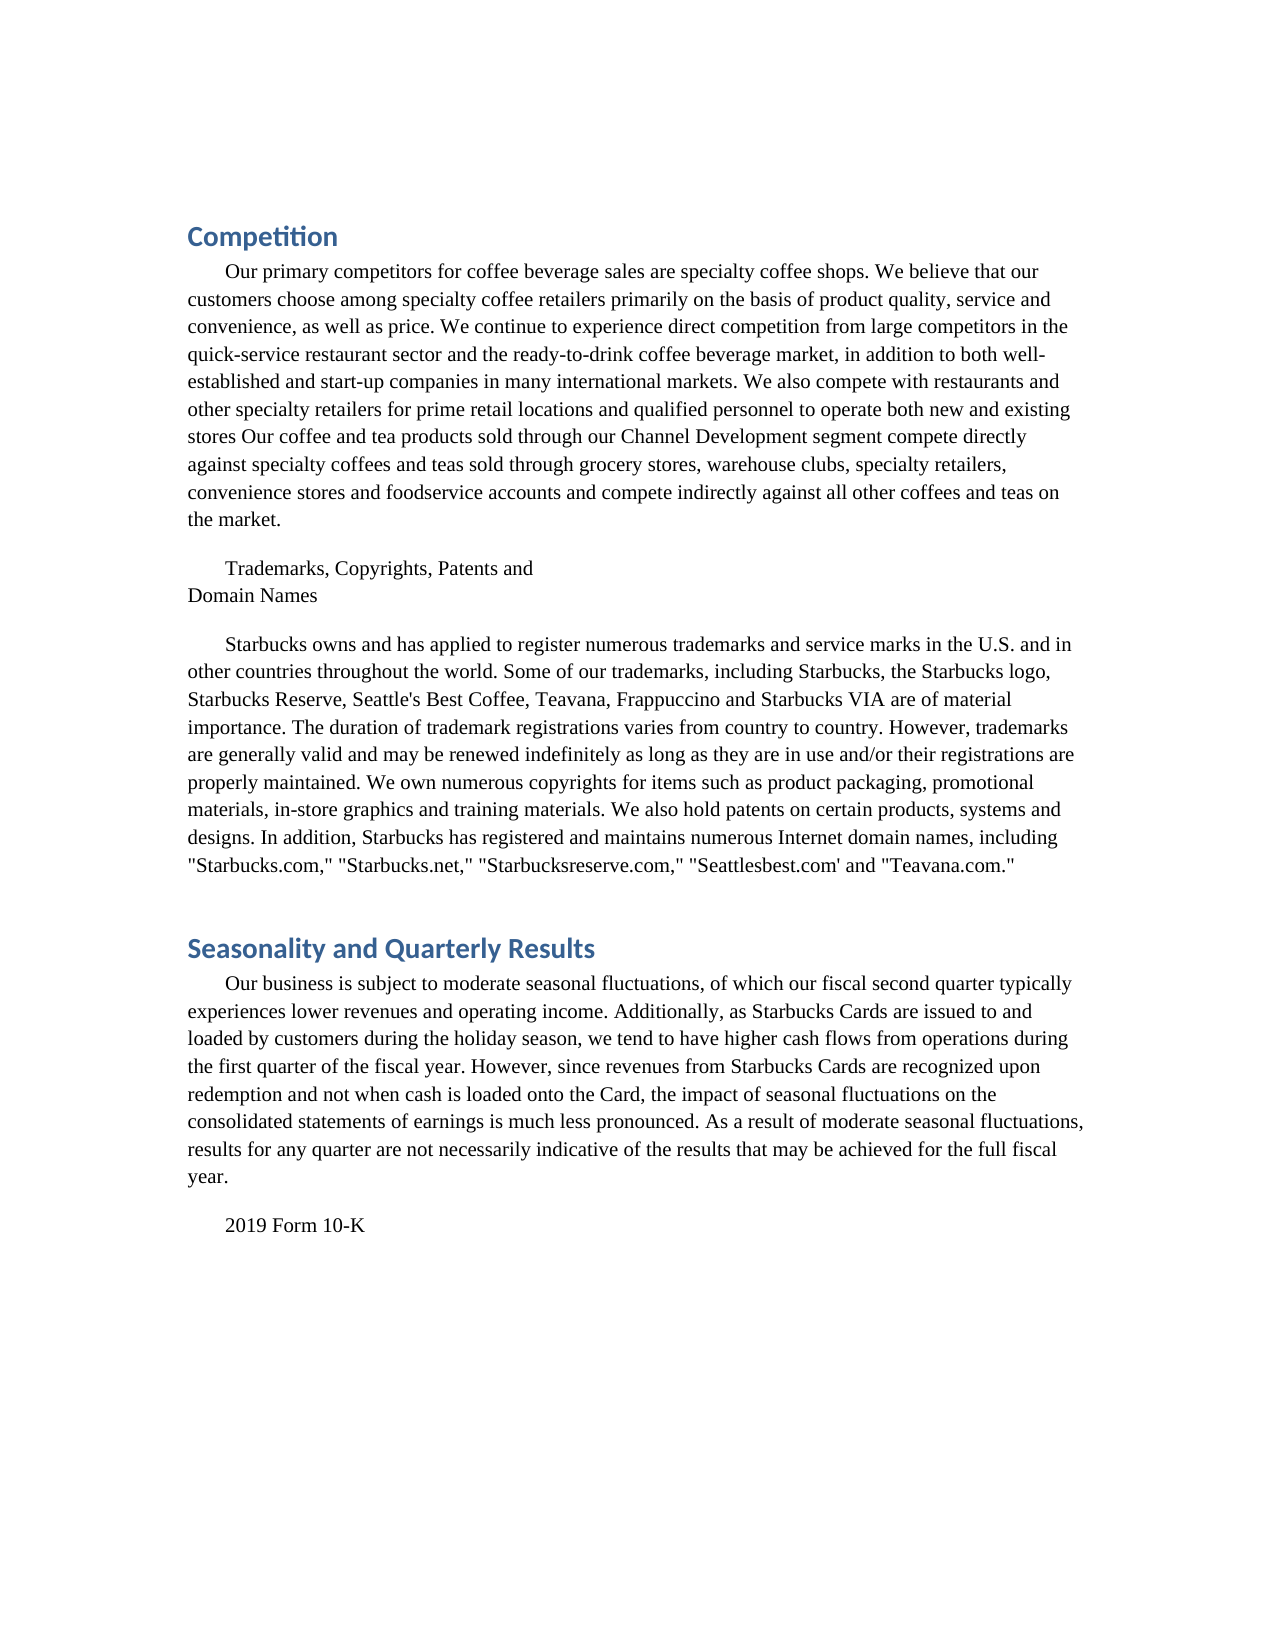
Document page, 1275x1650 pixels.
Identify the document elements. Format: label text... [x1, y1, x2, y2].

subtitle Seasonality and Quarterly Results [187, 930, 600, 966]
text 2019 Form 10-K [187, 1213, 600, 1237]
text Trademarks, Copyrights, Patents and Domain Names [187, 556, 600, 607]
text Starbucks owns and has applied to register numerous trademarks and service marks in the U.S. and in other countries throughout the world. Some of our trademarks, including Starbucks, the Starbucks logo, Starbucks Reserve, Seattle's Best Coffee, Teavana, Frappuccino and Starbucks VIA are of material importance. The duration of trademark registrations varies from country to country. However, trademarks are generally valid and may be renewed indefinitely as long as they are in use and/or their registrations are properly maintained. We own numerous copyrights for items such as product packaging, promotional materials, in-store graphics and training materials. We also hold patents on certain products, systems and designs. In addition, Starbucks has registered and maintains numerous Internet domain names, including "Starbucks.com," "Starbucks.net," "Starbucksreserve.com," "Seattlesbest.com' and "Teavana.com." [187, 632, 1087, 877]
subtitle Competition [187, 218, 600, 253]
text Our primary competitors for coffee beverage sales are specialty coffee shops. We believe that our customers choose among specialty coffee retailers primarily on the basis of product quality, service and convenience, as well as price. We continue to experience direct competition from large competitors in the quick-service restaurant sector and the ready-to-drink coffee beverage market, in addition to both well-established and start-up companies in many international markets. We also compete with restaurants and other specialty retailers for prime retail locations and qualified personnel to operate both new and existing stores Our coffee and tea products sold through our Channel Development segment compete directly against specialty coffees and teas sold through grocery stores, warehouse clubs, specialty retailers, convenience stores and foodservice accounts and compete indirectly against all other coffees and teas on the market. [187, 259, 1087, 531]
text Our business is subject to moderate seasonal fluctuations, of which our fiscal second quarter typically experiences lower revenues and operating income. Additionally, as Starbucks Cards are issued to and loaded by customers during the holiday season, we tend to have higher cash flows from operations during the first quarter of the fiscal year. However, since revenues from Starbucks Cards are recognized upon redemption and not when cash is loaded onto the Card, the impact of seasonal fluctuations on the consolidated statements of earnings is much less pronounced. As a result of moderate seasonal fluctuations, results for any quarter are not necessarily indicative of the results that may be achieved for the full fiscal year. [187, 971, 1087, 1188]
